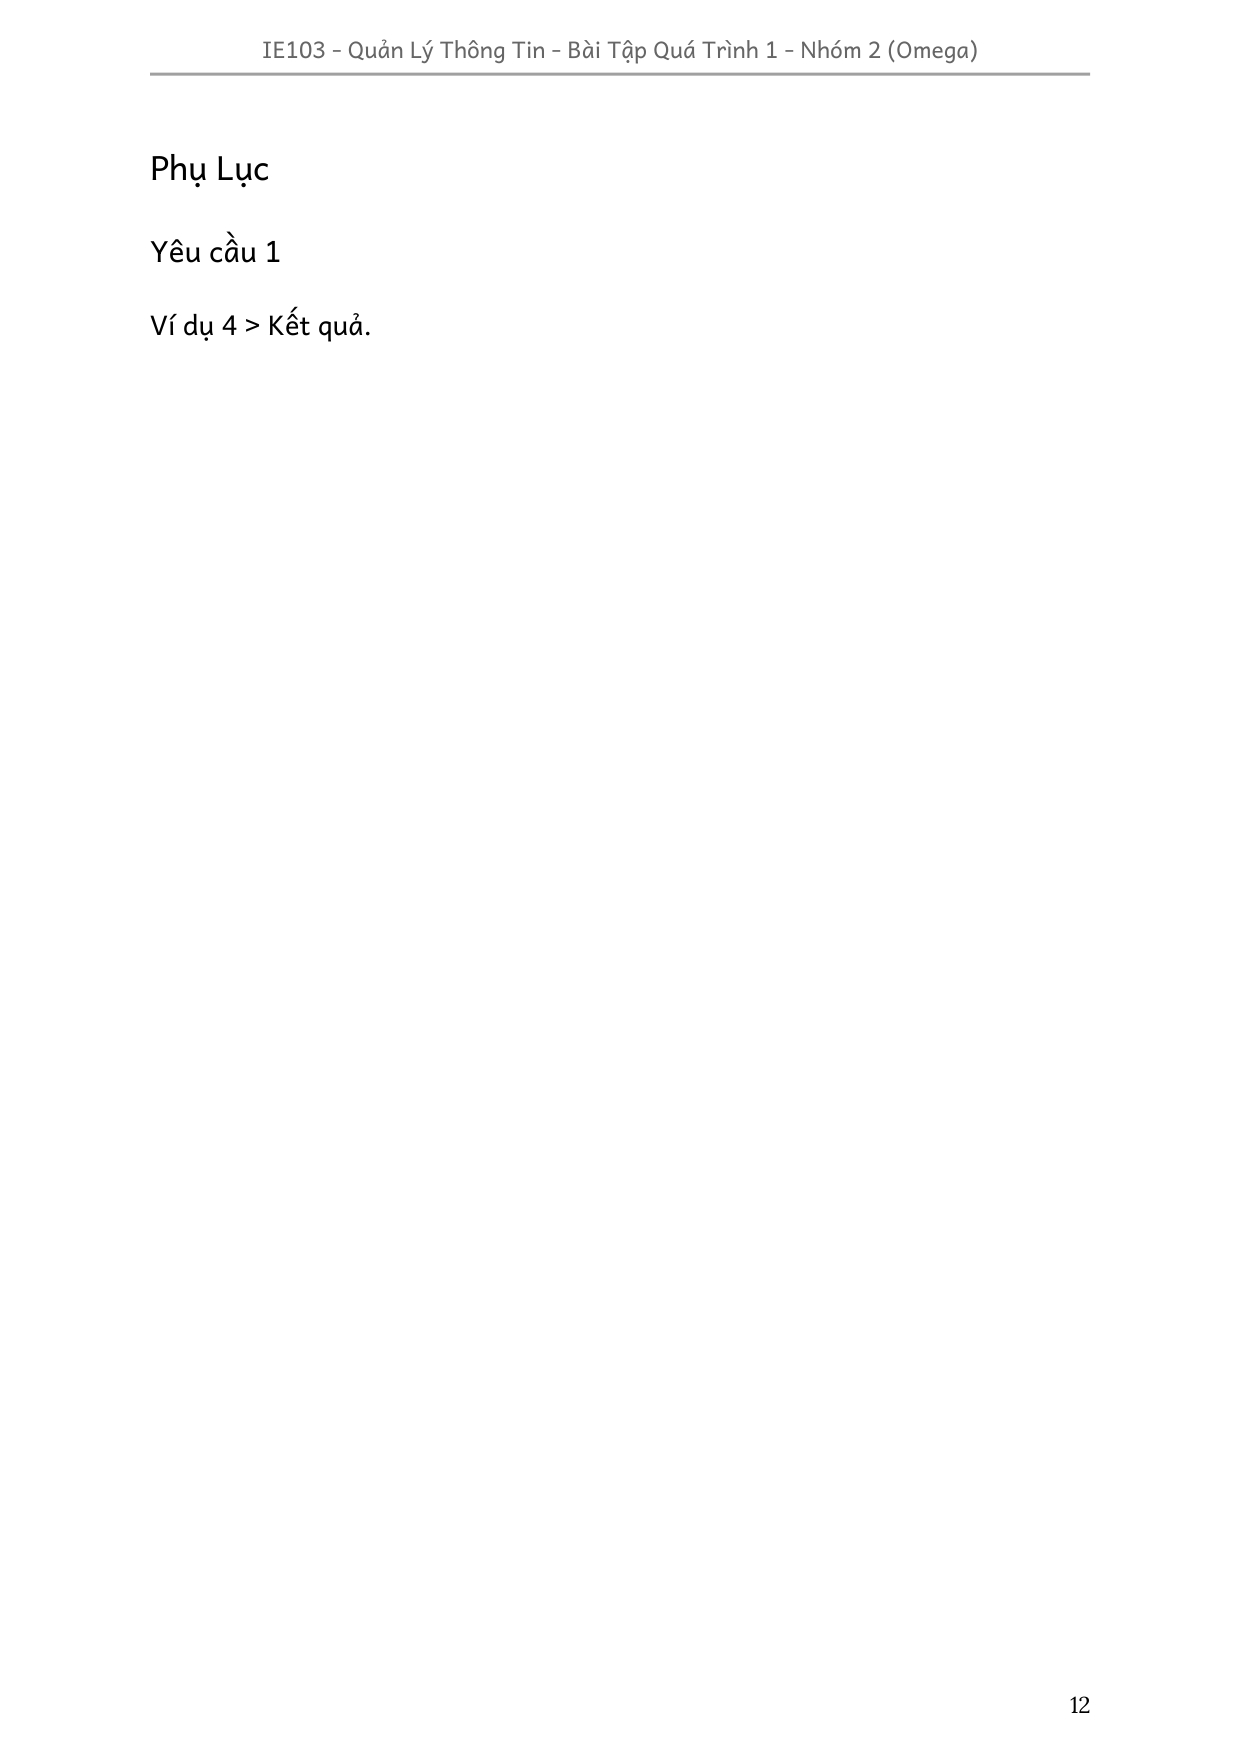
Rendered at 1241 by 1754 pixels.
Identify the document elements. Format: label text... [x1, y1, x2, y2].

subtitle Yêu cầu 1 [150, 227, 1090, 273]
subtitle Phụ Lục [150, 139, 1090, 193]
subtitle Ví dụ 4 > Kết quả. [150, 303, 1090, 346]
